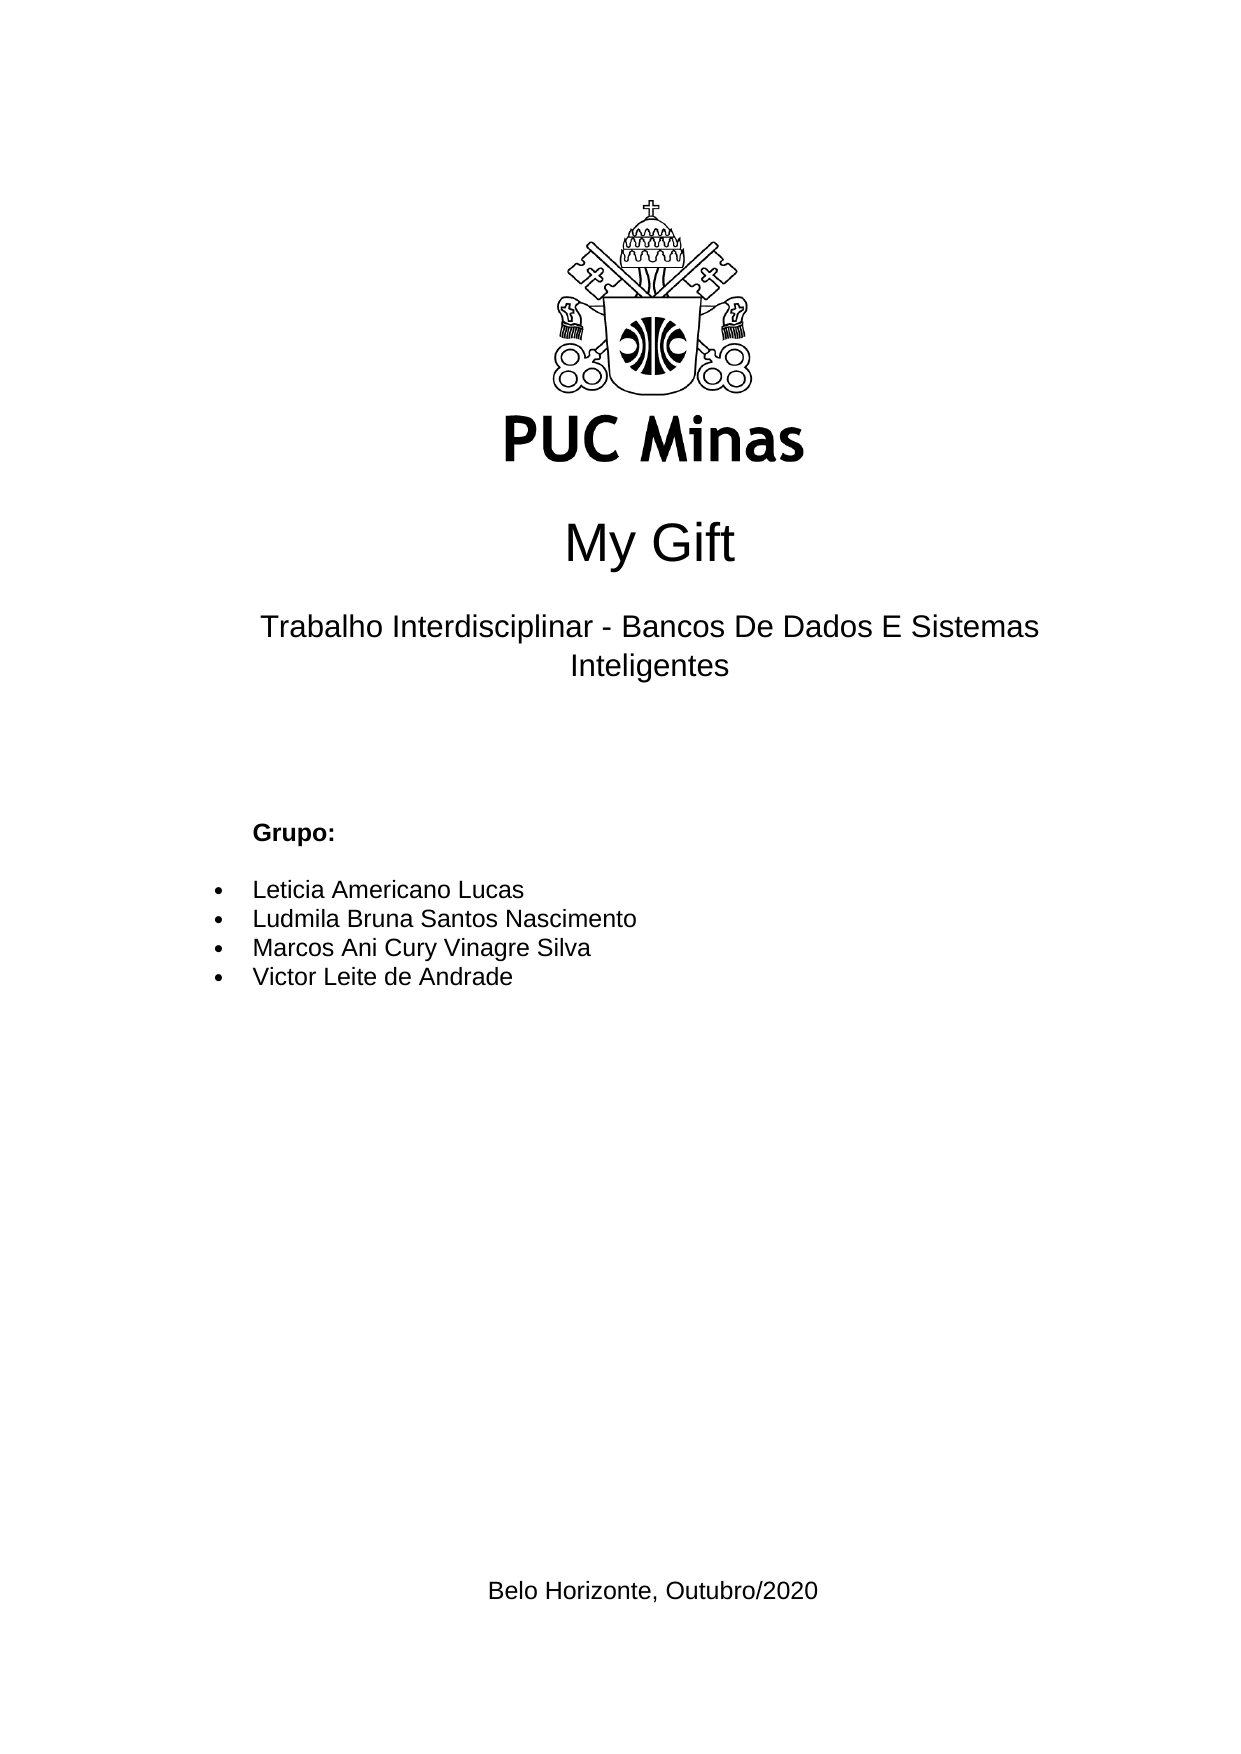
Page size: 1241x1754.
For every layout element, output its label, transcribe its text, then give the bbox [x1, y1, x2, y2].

picture [457, 177, 842, 482]
text Trabalho Interdisciplinar - Bancos De Dados E Sistemas Inteligentes [177, 608, 1122, 683]
text Belo Horizonte, Outubro/2020 [177, 1015, 1122, 1605]
list Marcos Ani Cury Vinagre Silva [215, 933, 1122, 962]
list Leticia Americano Lucas [215, 875, 1122, 904]
text My Gift [177, 511, 1122, 573]
list Ludmila Bruna Santos Nascimento [215, 904, 1122, 933]
text Grupo: [177, 818, 1122, 847]
list Victor Leite de Andrade [215, 962, 1122, 990]
